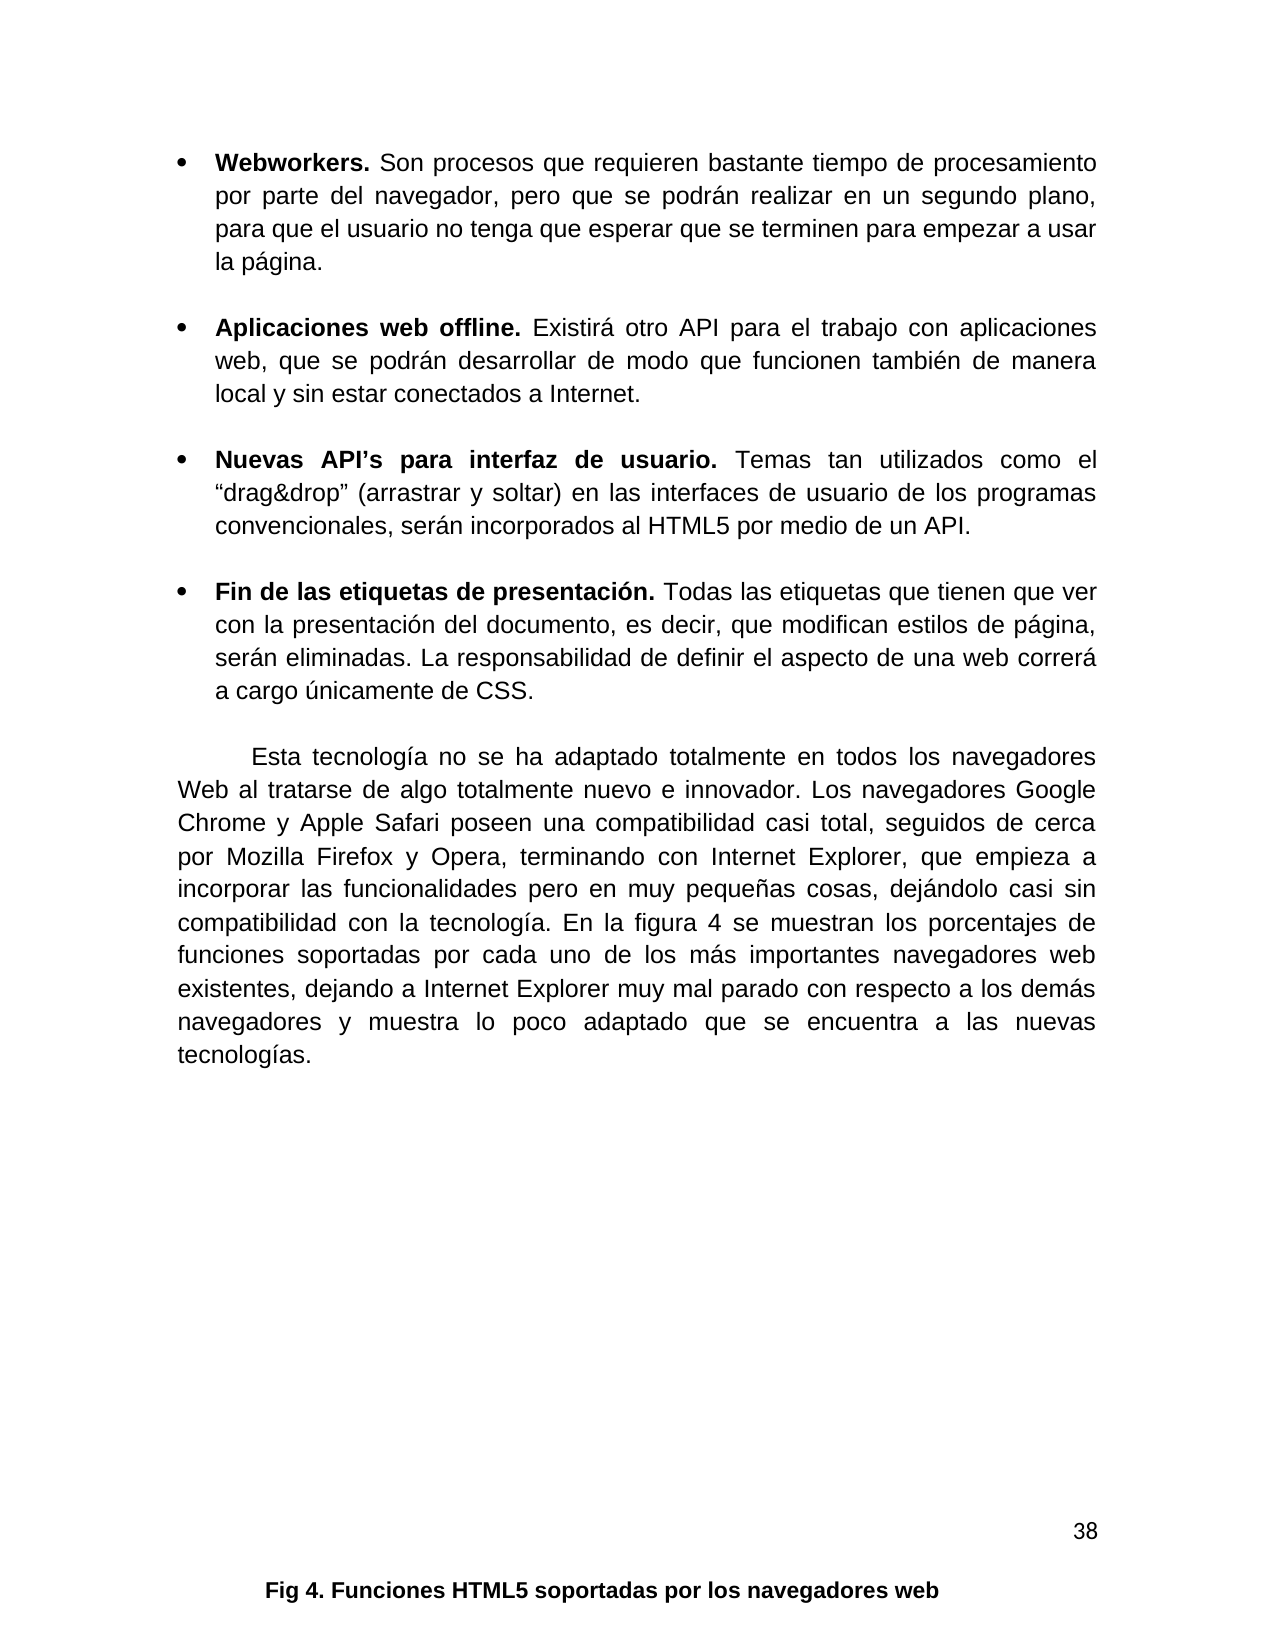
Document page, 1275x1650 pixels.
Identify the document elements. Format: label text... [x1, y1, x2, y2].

list Aplicaciones web offline. Existirá otro API para el trabajo con aplicaciones web, que se podrán desarrollar de modo que funcionen también de manera local y sin estar conectados a Internet. [177, 313, 1098, 408]
list Webworkers. Son procesos que requieren bastante tiempo de procesamiento por parte del navegador, pero que se podrán realizar en un segundo plano, para que el usuario no tenga que esperar que se terminen para empezar a usar la página. [177, 148, 1098, 276]
text Esta tecnología no se ha adaptado totalmente en todos los navegadores Web al tratarse de algo totalmente nuevo e innovador. Los navegadores Google Chrome y Apple Safari poseen una compatibilidad casi total, seguidos de cerca por Mozilla Firefox y Opera, terminando con Internet Explorer, que empieza a incorporar las funcionalidades pero en muy pequeñas cosas, dejándolo casi sin compatibilidad con la tecnología. En la figura 4 se muestran los porcentajes de funciones soportadas por cada uno de los más importantes navegadores web existentes, dejando a Internet Explorer muy mal parado con respecto a los demás navegadores y muestra lo poco adaptado que se encuentra a las nuevas tecnologías. [177, 742, 1098, 1068]
list Nuevas API’s para interfaz de usuario. Temas tan utilizados como el “drag&drop” (arrastrar y soltar) en las interfaces de usuario de los programas convencionales, serán incorporados al HTML5 por medio de un API. [177, 445, 1098, 540]
list Fin de las etiquetas de presentación. Todas las etiquetas que tienen que ver con la presentación del documento, es decir, que modifican estilos de página, serán eliminadas. La responsabilidad de definir el aspecto de una web correrá a cargo únicamente de CSS. [177, 577, 1098, 705]
